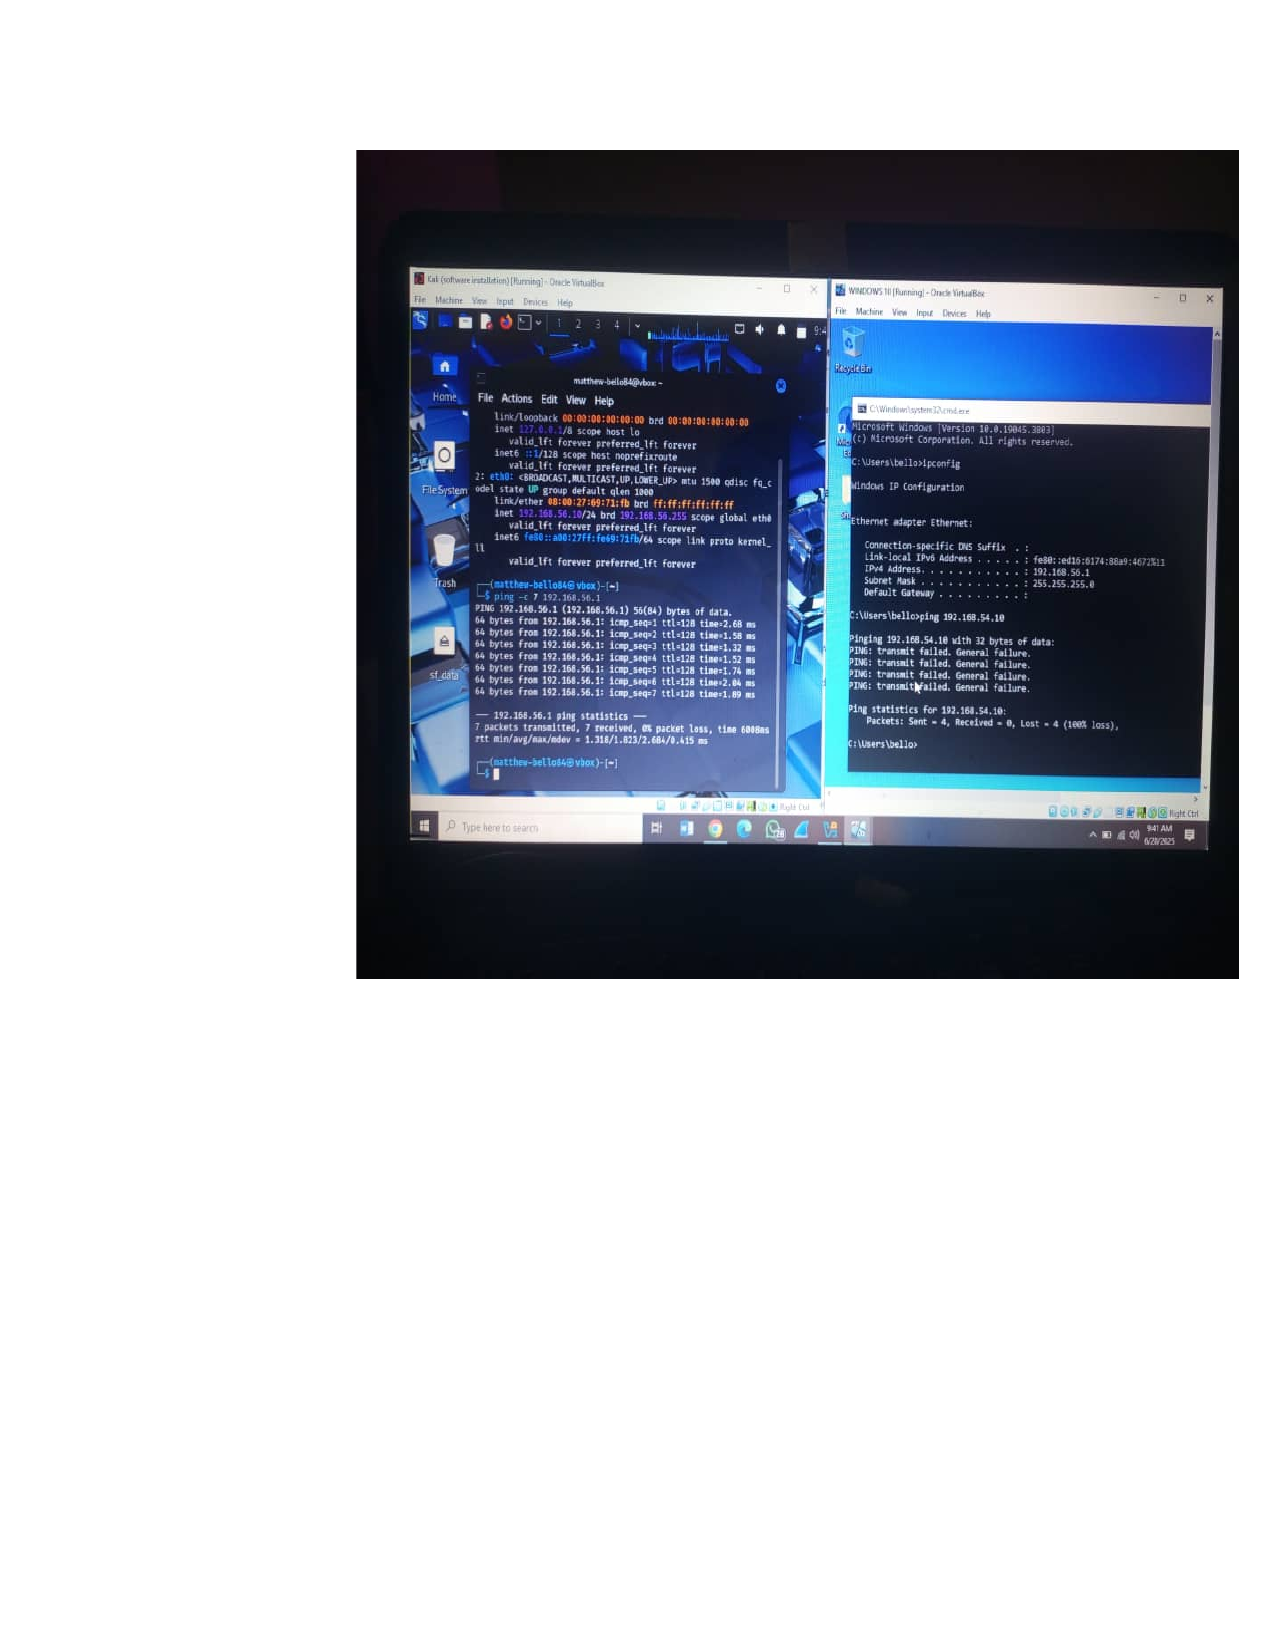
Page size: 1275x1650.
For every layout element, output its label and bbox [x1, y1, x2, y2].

picture [356, 150, 1239, 979]
